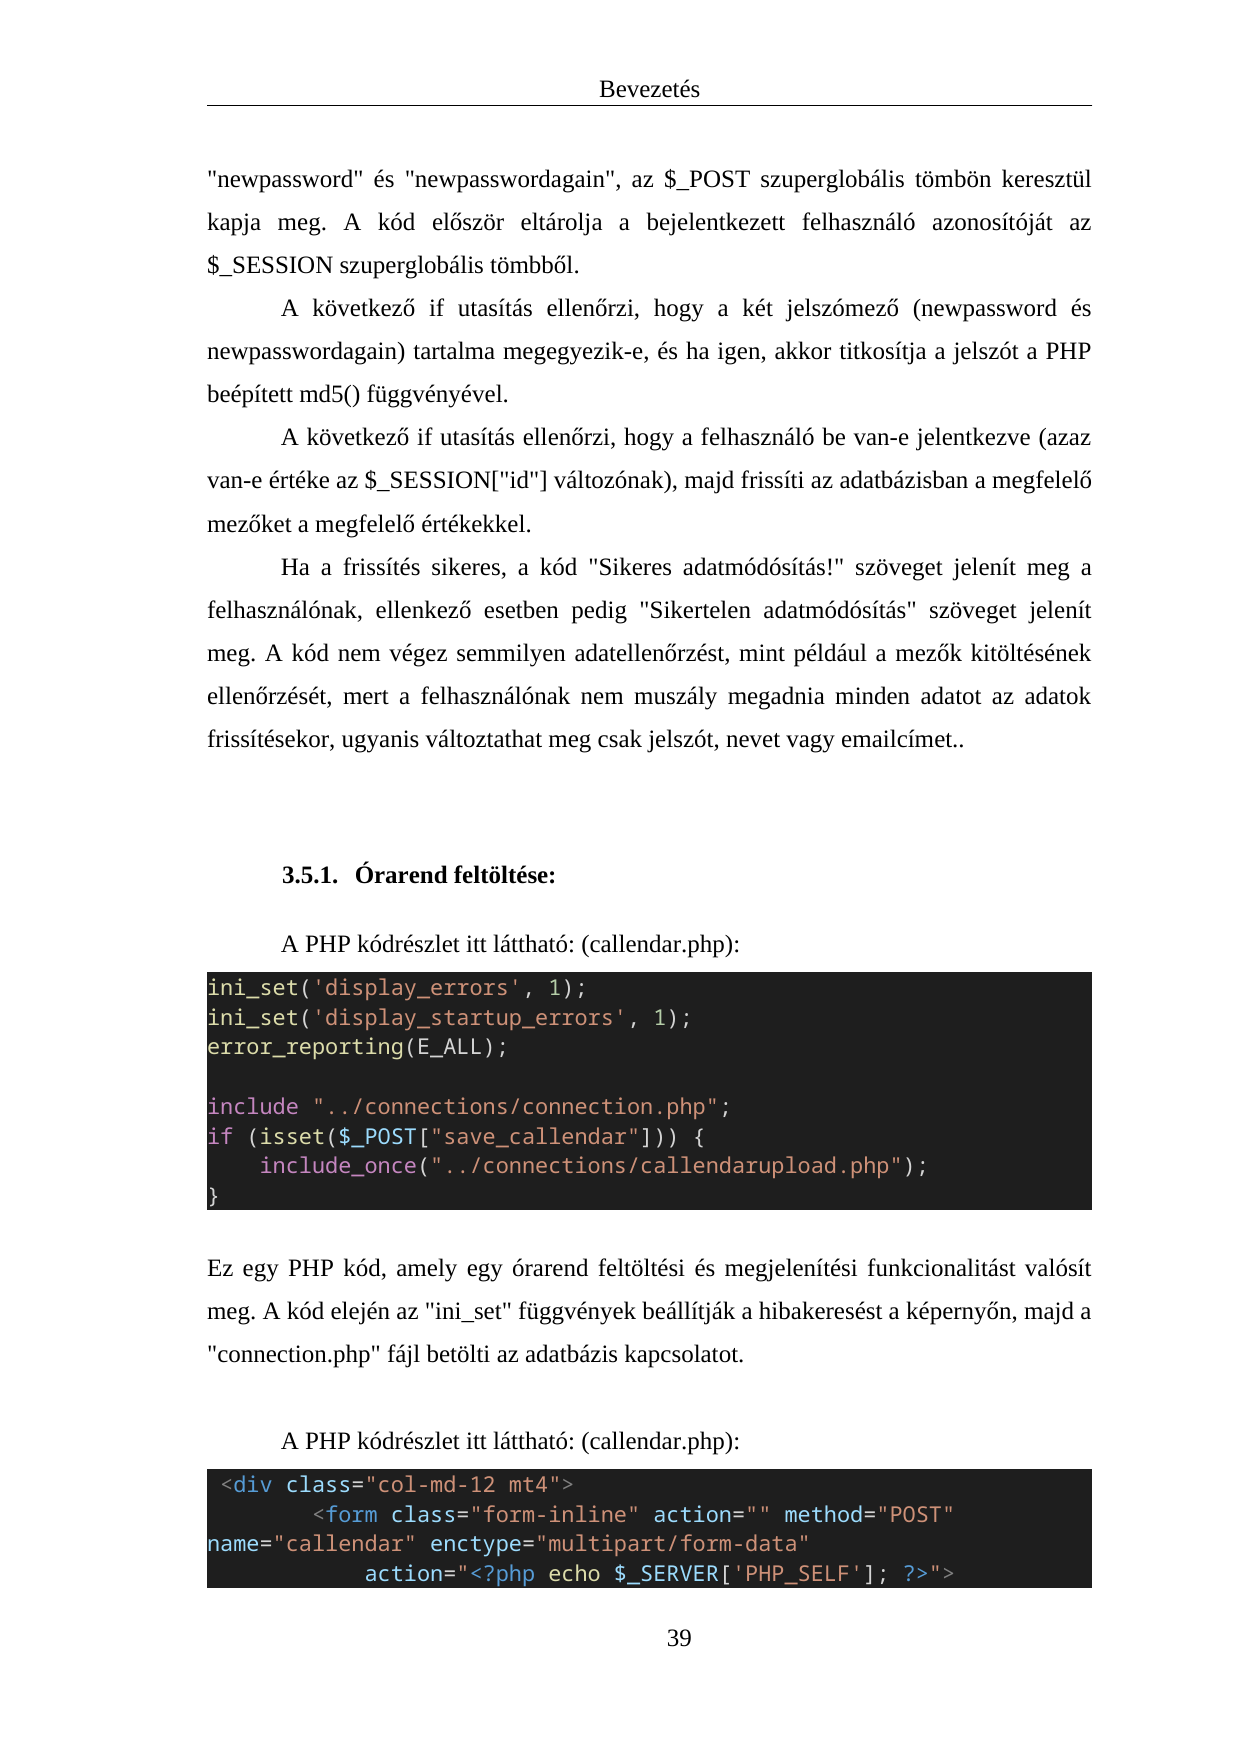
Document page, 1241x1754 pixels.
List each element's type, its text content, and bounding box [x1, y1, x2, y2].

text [207, 164, 1092, 279]
text <form class="form-inline" action="" method="POST" name="callendar" enctype="multipart/form-data" [207, 1499, 1092, 1558]
text action="<?php echo $_SERVER['PHP_SELF']; ?>"> [207, 1558, 1092, 1588]
text <div class="col-md-12 mt4"> [207, 1469, 1092, 1499]
text A PHP kódrészlet itt láttható: (callendar.php): [207, 1426, 1092, 1454]
text Ha a frissítés sikeres, a kód "Sikeres adatmódósítás!" szöveget jelenít meg a felhasználónak, ellenkező esetben pedig "Sikertelen adatmódósítás" szöveget jelenít meg. A kód nem végez semmilyen adatellenőrzést, mint például a mezők kitöltésének ellenőrzését, mert a felhasználónak nem muszály megadnia minden adatot az adatok frissítésekor, ugyanis változtathat meg csak jelszót, nevet vagy emailcímet.. [207, 552, 1092, 753]
text ini_set('display_errors', 1); [207, 972, 1092, 1002]
text if (isset($_POST["save_callendar"])) { [207, 1121, 1092, 1151]
text Ez egy PHP kód, amely egy órarend feltöltési és megjelenítési funkcionalitást valósít meg. A kód elején az "ini_set" függvények beállítják a hibakeresést a képernyőn, majd a "connection.php" fájl betölti az adatbázis kapcsolatot. [207, 1253, 1092, 1368]
text ini_set('display_startup_errors', 1); [207, 1002, 1092, 1031]
text } [207, 1180, 1092, 1210]
text A PHP kódrészlet itt láttható: (callendar.php): [207, 929, 1092, 957]
text include "../connections/connection.php"; [207, 1091, 1092, 1121]
text error_reporting(E_ALL); [207, 1031, 1092, 1061]
subtitle Órarend feltöltése: [282, 861, 1092, 889]
text include_once("../connections/callendarupload.php"); [207, 1151, 1092, 1180]
text A következő if utasítás ellenőrzi, hogy a felhasználó be van-e jelentkezve (azaz van-e értéke az $_SESSION["id"] változónak), majd frissíti az adatbázisban a megfelelő mezőket a megfelelő értékekkel. [207, 422, 1092, 537]
text A következő if utasítás ellenőrzi, hogy a két jelszómező (newpassword és newpasswordagain) tartalma megegyezik-e, és ha igen, akkor titkosítja a jelszót a PHP beépített md5() függvényével. [207, 293, 1092, 408]
